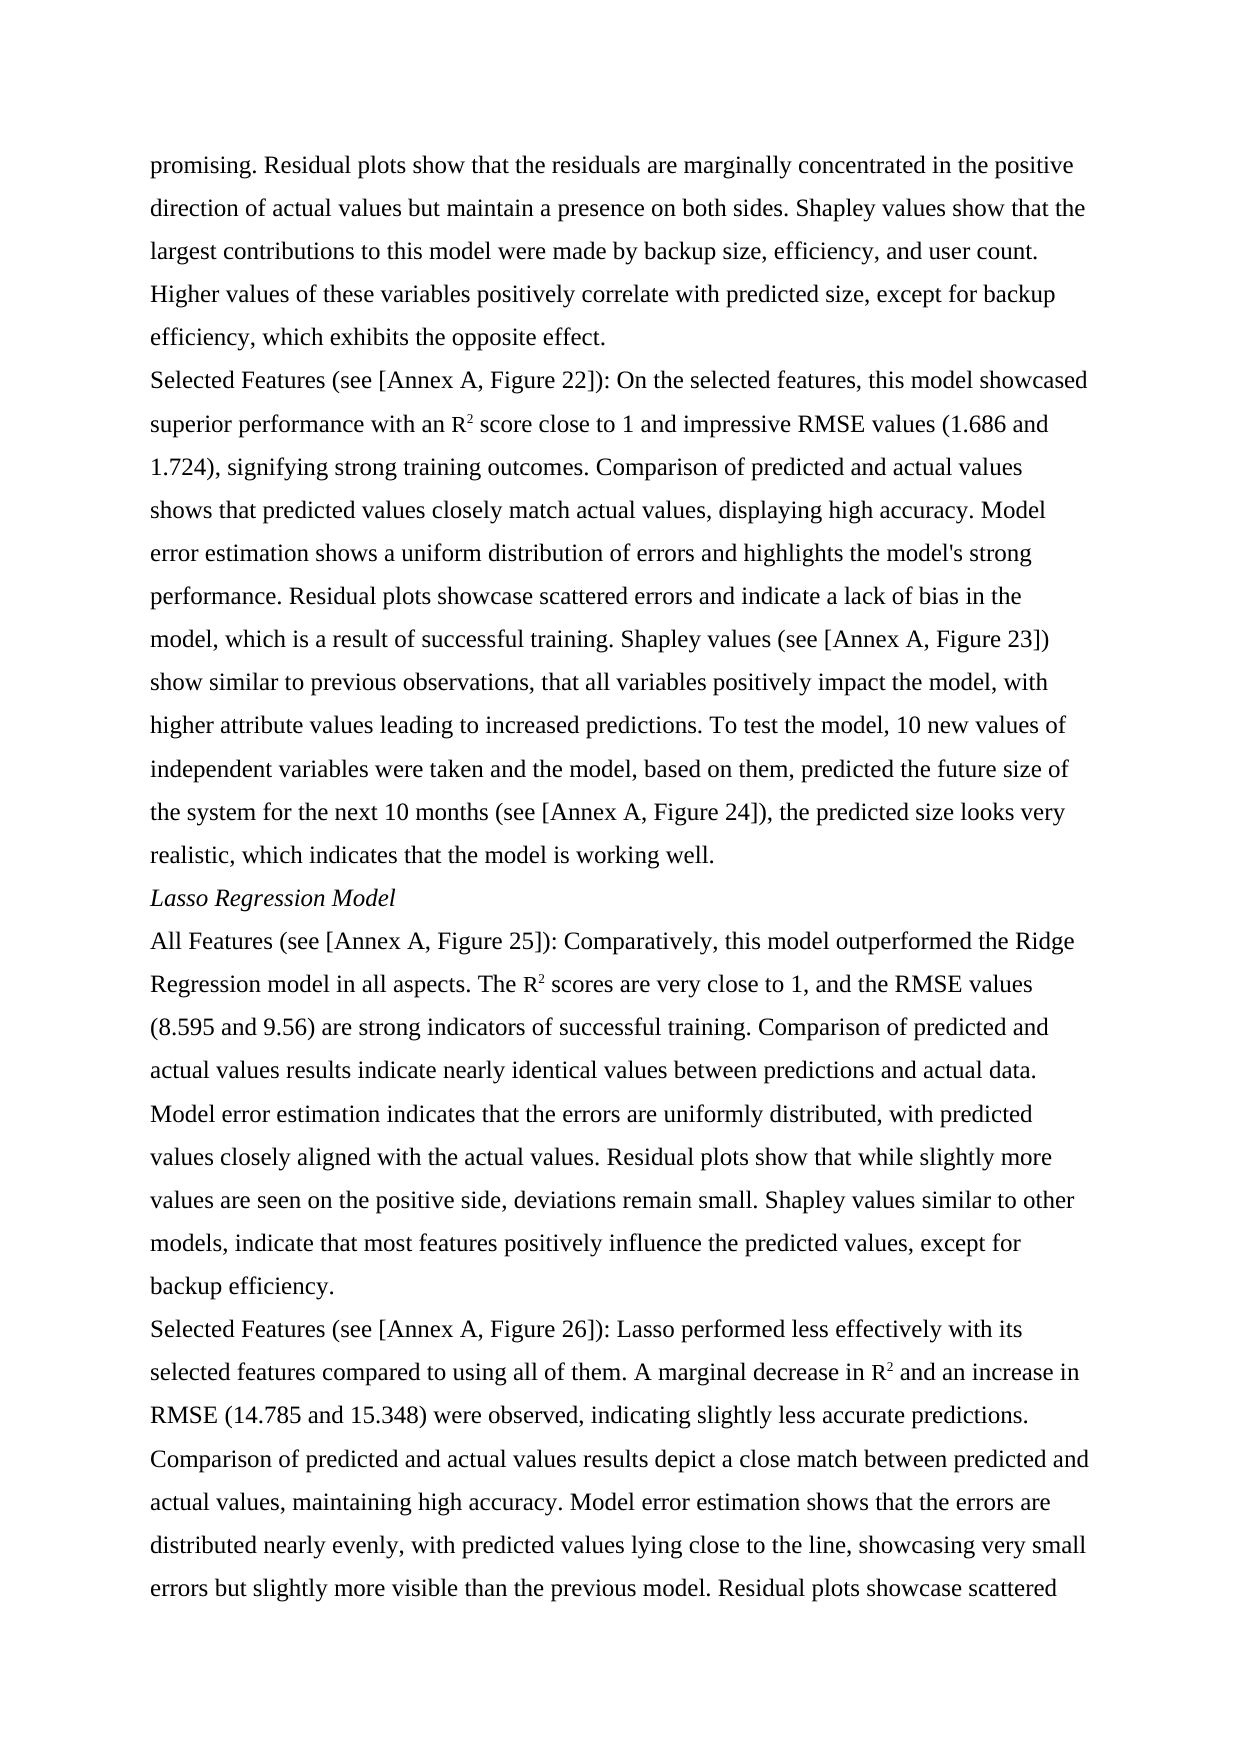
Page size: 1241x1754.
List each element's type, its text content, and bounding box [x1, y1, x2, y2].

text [150, 150, 1090, 351]
text Selected Features (see [Annex A, Figure 22]): On the selected features, this model showcased superior performance with an R2 score close to 1 and impressive RMSE values (1.686 and 1.724), signifying strong training outcomes. Comparison of predicted and actual values shows that predicted values closely match actual values, displaying high accuracy. Model error estimation shows a uniform distribution of errors and highlights the model's strong performance. Residual plots showcase scattered errors and indicate a lack of bias in the model, which is a result of successful training. Shapley values (see [Annex A, Figure 23]) show similar to previous observations, that all variables positively impact the model, with higher attribute values leading to increased predictions. To test the model, 10 new values of independent variables were taken and the model, based on them, predicted the future size of the system for the next 10 months (see [Annex A, Figure 24]), the predicted size looks very realistic, which indicates that the model is working well. [150, 366, 1090, 869]
text All Features (see [Annex A, Figure 25]): Comparatively, this model outperformed the Ridge Regression model in all aspects. The R2 scores are very close to 1, and the RMSE values (8.595 and 9.56) are strong indicators of successful training. Comparison of predicted and actual values results indicate nearly identical values between predictions and actual data. Model error estimation indicates that the errors are uniformly distributed, with predicted values closely aligned with the actual values. Residual plots show that while slightly more values are seen on the positive side, deviations remain small. Shapley values similar to other models, indicate that most features positively influence the predicted values, except for backup efficiency. [150, 926, 1090, 1300]
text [150, 1314, 1090, 1602]
text Lasso Regression Model [150, 883, 1090, 912]
